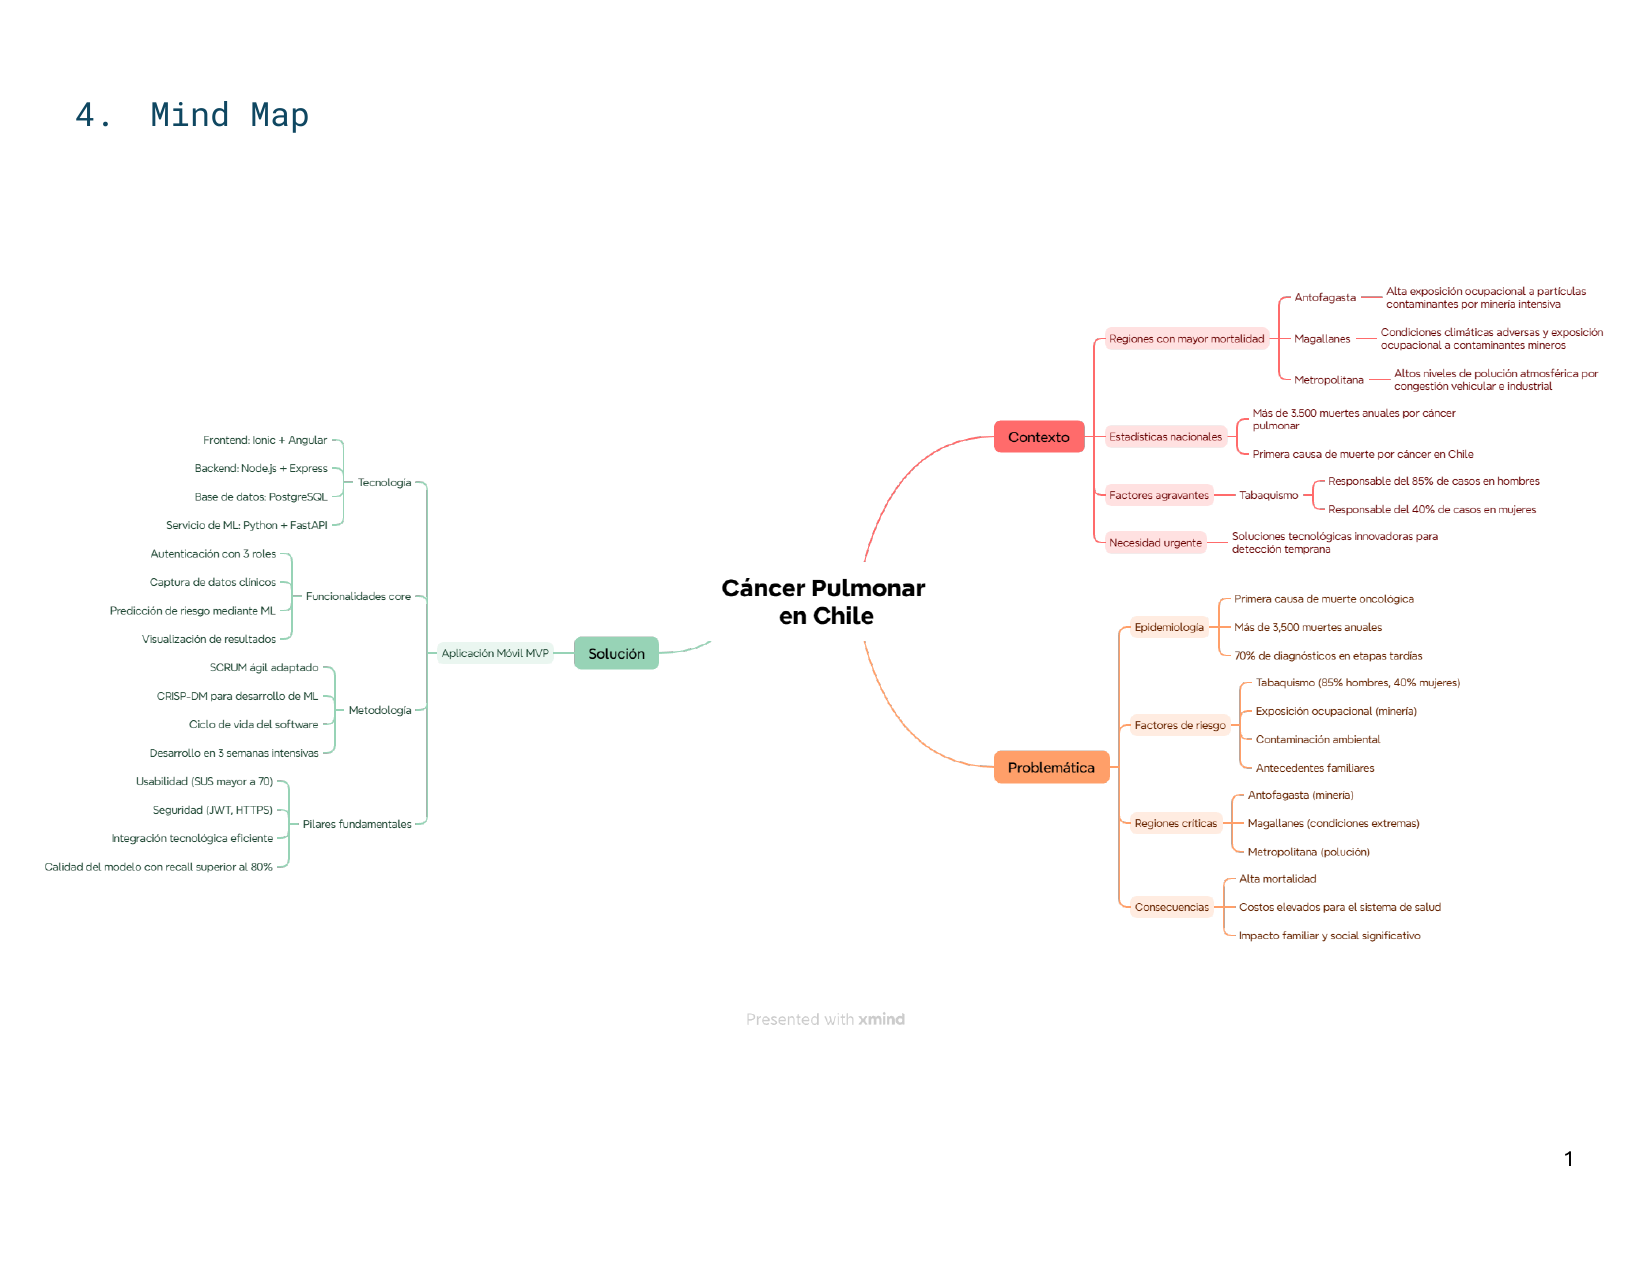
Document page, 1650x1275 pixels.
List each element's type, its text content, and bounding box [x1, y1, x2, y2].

picture [0, 241, 1650, 1041]
subtitle Mind Map [75, 92, 1575, 136]
